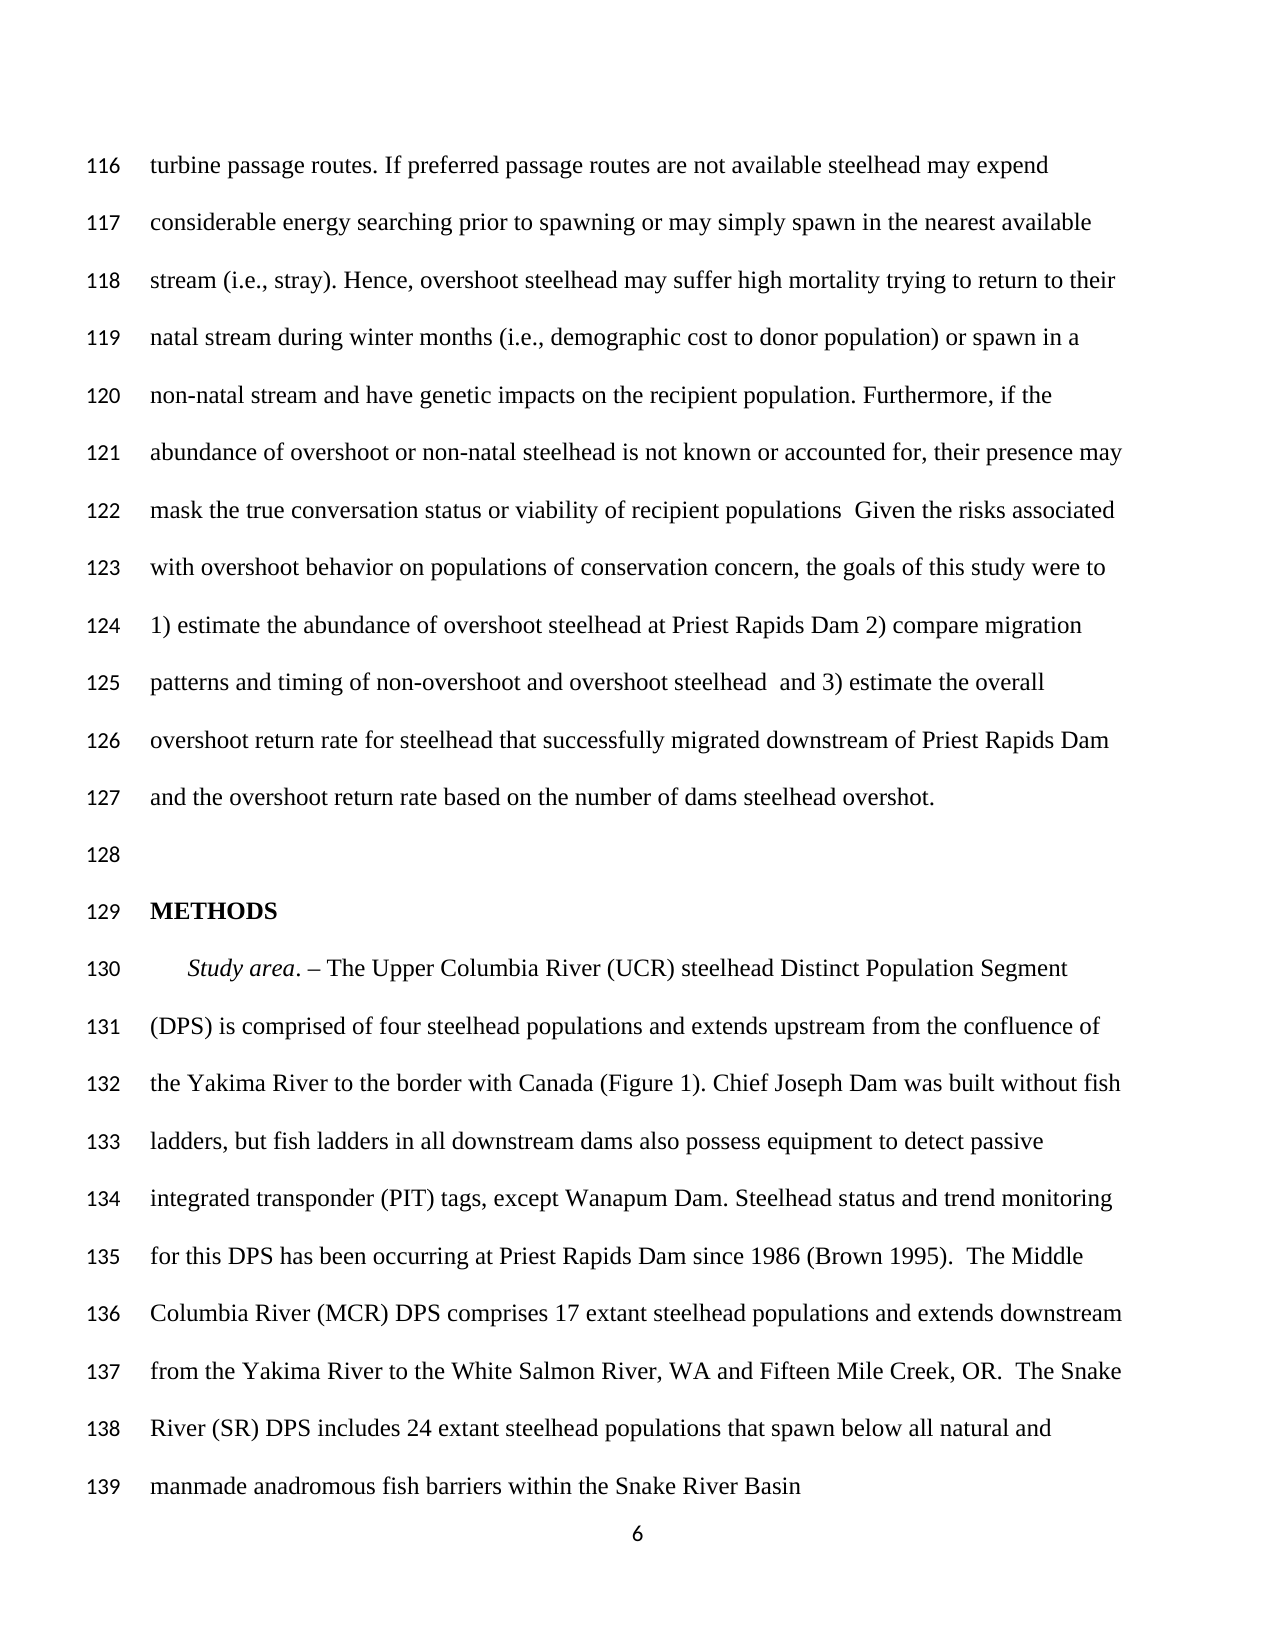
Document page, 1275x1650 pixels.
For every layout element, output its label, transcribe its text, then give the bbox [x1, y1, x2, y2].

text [150, 150, 1125, 811]
text Study area. – The Upper Columbia River (UCR) steelhead Distinct Population Segment (DPS) is comprised of four steelhead populations and extends upstream from the confluence of the Yakima River to the border with Canada (Figure 1). Chief Joseph Dam was built without fish ladders, but fish ladders in all downstream dams also possess equipment to detect passive integrated transponder (PIT) tags, except Wanapum Dam. Steelhead status and trend monitoring for this DPS has been occurring at Priest Rapids Dam since 1986 (Brown 1995). The Middle Columbia River (MCR) DPS comprises 17 extant steelhead populations and extends downstream from the Yakima River to the White Salmon River, WA and Fifteen Mile Creek, OR. The Snake River (SR) DPS includes 24 extant steelhead populations that spawn below all natural and manmade anadromous fish barriers within the Snake River Basin [150, 953, 1125, 1500]
text METHODS [150, 896, 1125, 925]
